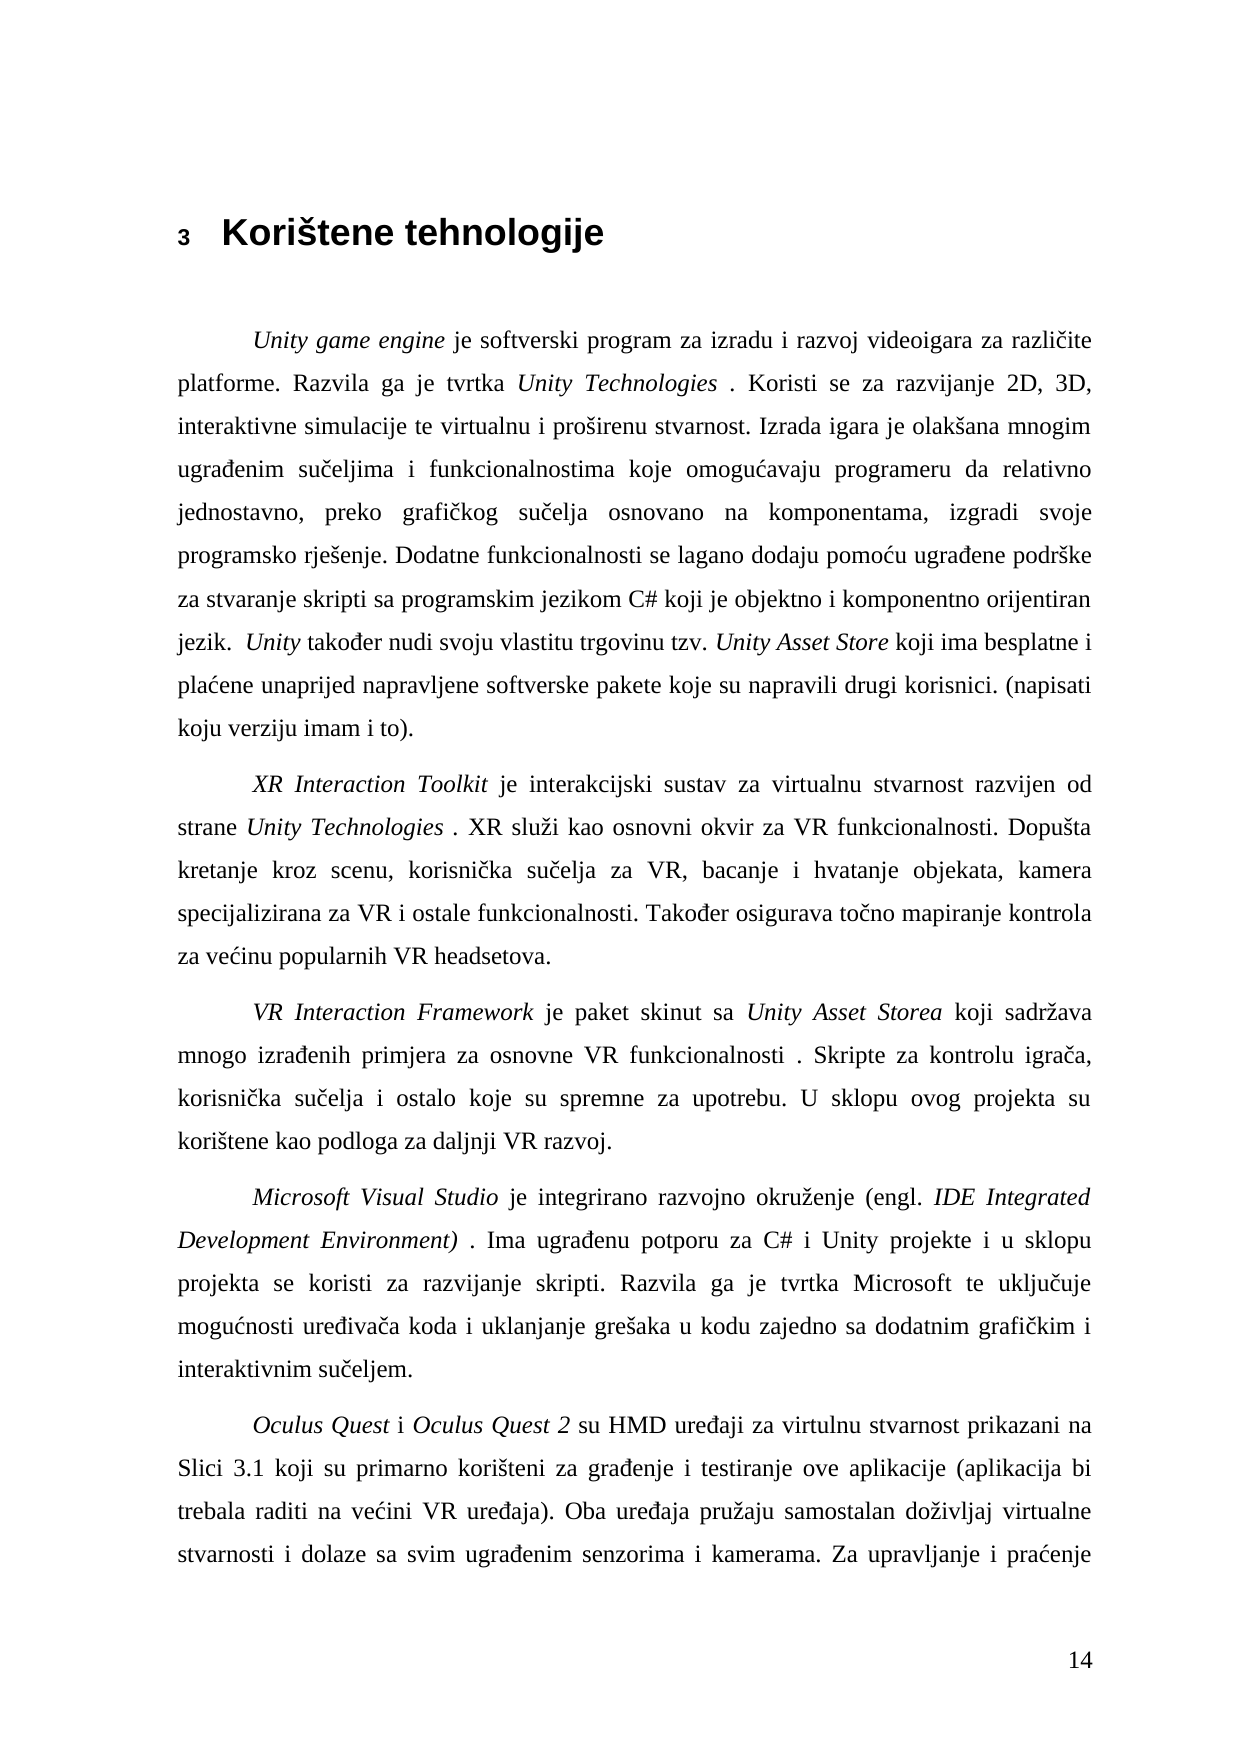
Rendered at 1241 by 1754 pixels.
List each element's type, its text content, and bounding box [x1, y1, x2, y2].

text Microsoft Visual Studio je integrirano razvojno okruženje (engl. IDE Integrated Development Environment) [26]. Ima ugrađenu potporu za C# i Unity projekte i u sklopu projekta se koristi za razvijanje skripti. Razvila ga je tvrtka Microsoft te uključuje mogućnosti uređivača koda i uklanjanje grešaka u kodu zajedno sa dodatnim grafičkim i interaktivnim sučeljem. [177, 1182, 1092, 1383]
subtitle Korištene tehnologije [177, 210, 1092, 253]
text VR Interaction Framework je paket skinut sa Unity Asset Storea koji sadržava mnogo izrađenih primjera za osnovne VR funkcionalnosti [25]. Skripte za kontrolu igrača, korisnička sučelja i ostalo koje su spremne za upotrebu. U sklopu ovog projekta su korištene kao podloga za daljnji VR razvoj. [177, 997, 1092, 1155]
text XR Interaction Toolkit je interakcijski sustav za virtualnu stvarnost razvijen od strane Unity Technologies [24]. XR služi kao osnovni okvir za VR funkcionalnosti. Dopušta kretanje kroz scenu, korisnička sučelja za VR, bacanje i hvatanje objekata, kamera specijalizirana za VR i ostale funkcionalnosti. Također osigurava točno mapiranje kontrola za većinu popularnih VR headsetova. [177, 769, 1092, 970]
text Unity game engine je softverski program za izradu i razvoj videoigara za različite platforme. Razvila ga je tvrtka Unity Technologies [16]. Koristi se za razvijanje 2D, 3D, interaktivne simulacije te virtualnu i proširenu stvarnost. Izrada igara je olakšana mnogim ugrađenim sučeljima i funkcionalnostima koje omogućavaju programeru da relativno jednostavno, preko grafičkog sučelja osnovano na komponentama, izgradi svoje programsko rješenje. Dodatne funkcionalnosti se lagano dodaju pomoću ugrađene podrške za stvaranje skripti sa programskim jezikom C# koji je objektno i komponentno orijentiran jezik. Unity također nudi svoju vlastitu trgovinu tzv. Unity Asset Store koji ima besplatne i plaćene unaprijed napravljene softverske pakete koje su napravili drugi korisnici. (napisati koju verziju imam i to). [177, 325, 1092, 742]
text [177, 1410, 1092, 1568]
